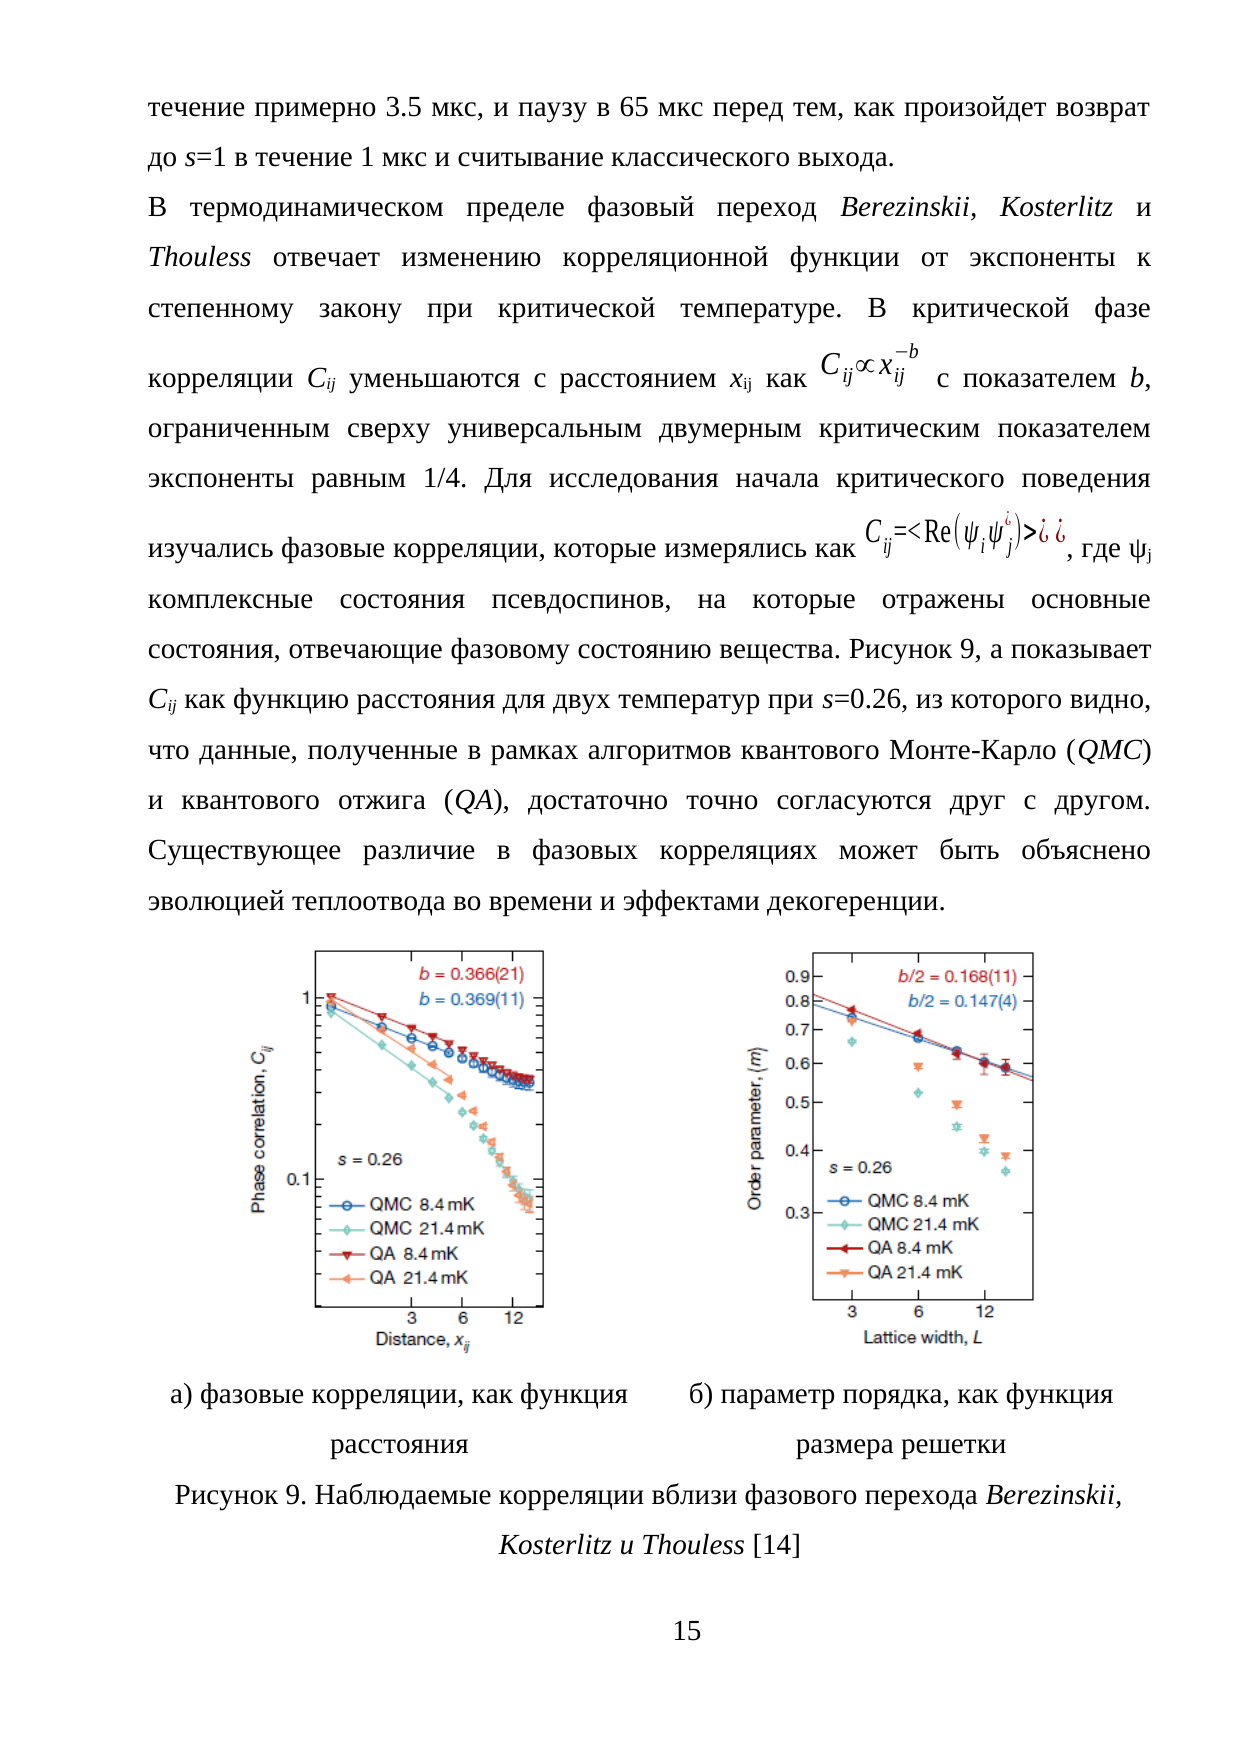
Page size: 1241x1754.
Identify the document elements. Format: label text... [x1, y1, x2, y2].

table_cell а) фазовые корреляции, как функция расстояния [148, 1376, 650, 1477]
text В термодинамическом пределе фазовый переход Berezinskii, Kosterlitz и Thouless отвечает изменению корреляционной функции от экспоненты к степенному закону при критической температуре. В критической фазе корреляции Cij уменьшаются с расстоянием xij как с показателем b, ограниченным сверху универсальным двумерным критическим показателем экспоненты равным 1/4. Для исследования начала критического поведения изучались фазовые корреляции, которые измерялись как , где ψj комплексные состояния псевдоспинов, на которые отражены основные состояния, отвечающие фазовому состоянию вещества. Рисунок 9, а показывает Cij как функцию расстояния для двух температур при s=0.26, из которого видно, что данные, полученные в рамках алгоритмов квантового Монте-Карло (QMC) и квантового отжига (QA), достаточно точно согласуются друг с другом. Существующее различие в фазовых корреляциях может быть объяснено эволюцией теплоотвода во времени и эффектами декогеренции. [148, 189, 1152, 916]
table_cell б) параметр порядка, как функция размера решетки [650, 1376, 1152, 1477]
table_header [650, 933, 1152, 1376]
table_header [148, 933, 650, 1376]
text Рисунок 9. Наблюдаемые корреляции вблизи фазового перехода Berezinskii, Kosterlitz и Thouless [14] [148, 1477, 1152, 1561]
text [148, 89, 1152, 172]
picture [235, 933, 564, 1360]
picture [737, 933, 1065, 1359]
